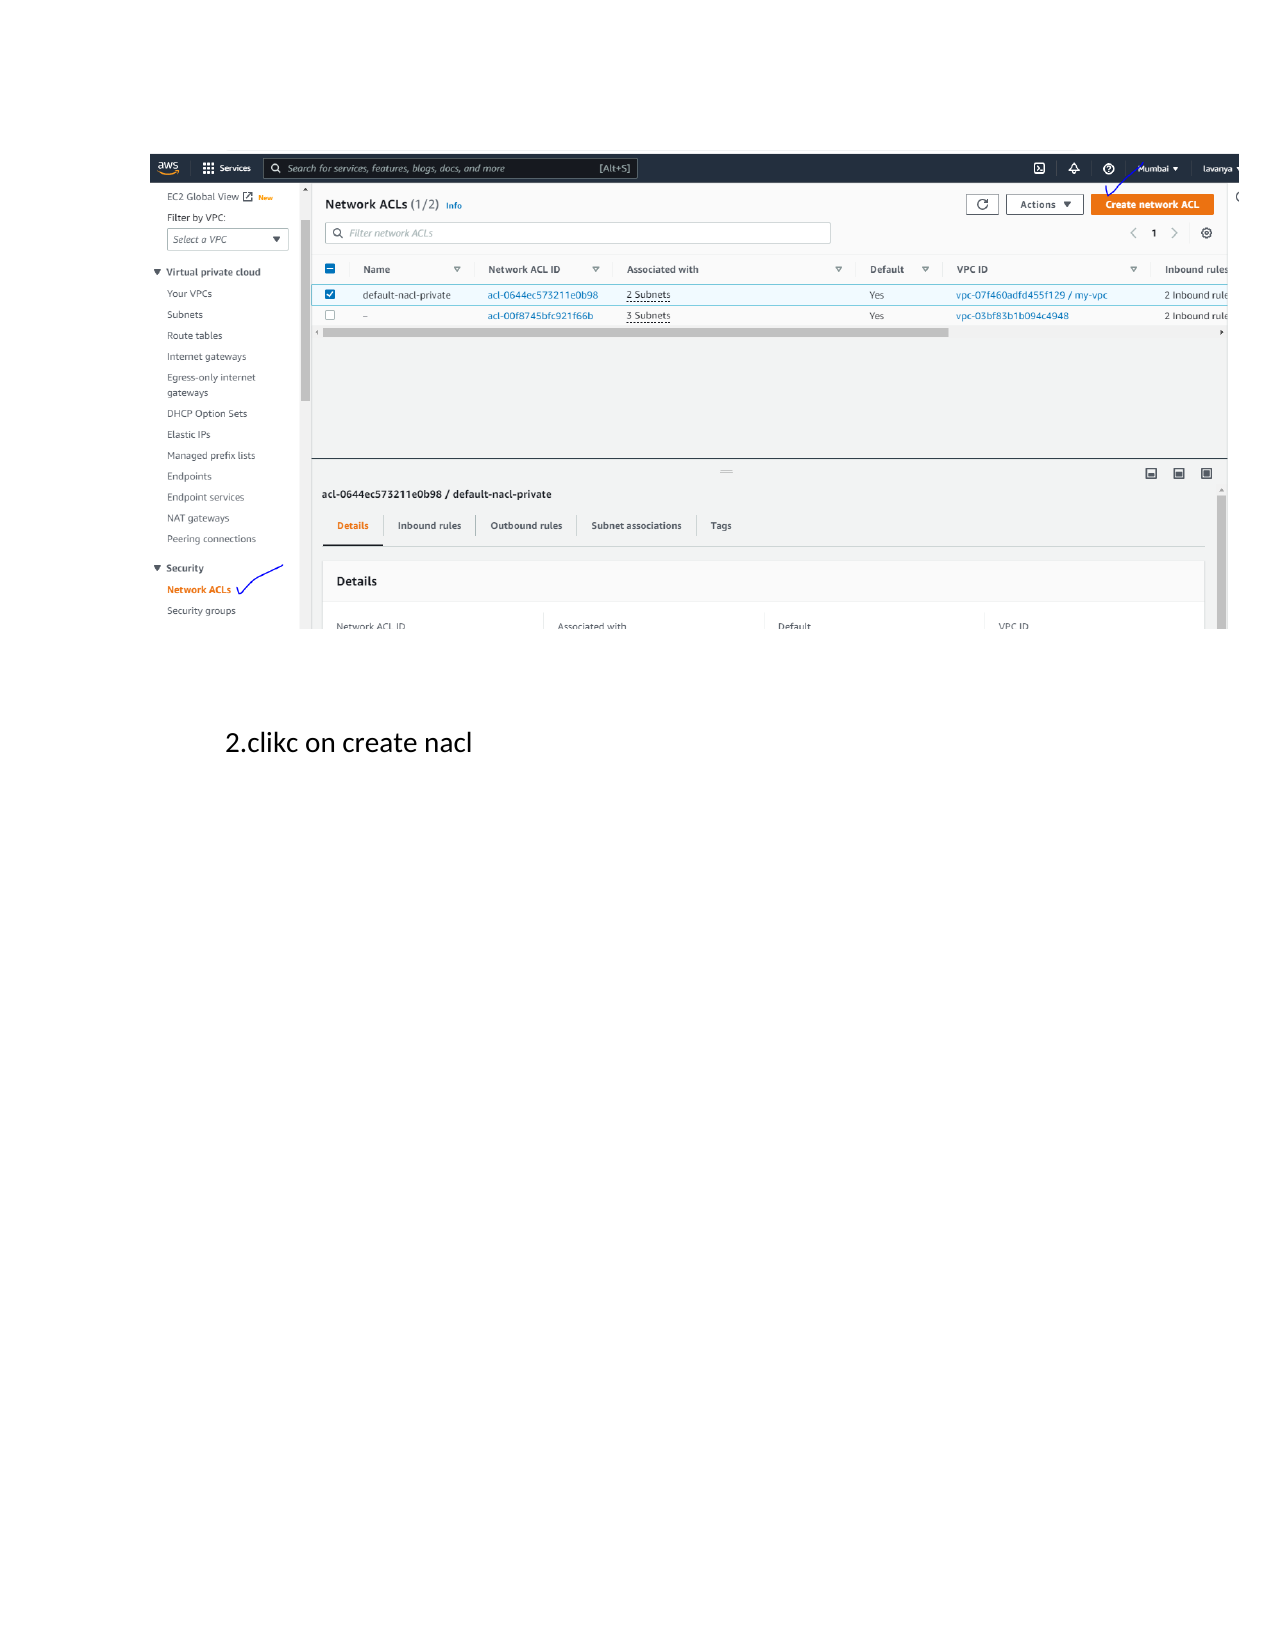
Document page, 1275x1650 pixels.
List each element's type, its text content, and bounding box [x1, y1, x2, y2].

picture [150, 150, 1239, 629]
list 2.clikc on create nacl [225, 724, 1125, 759]
